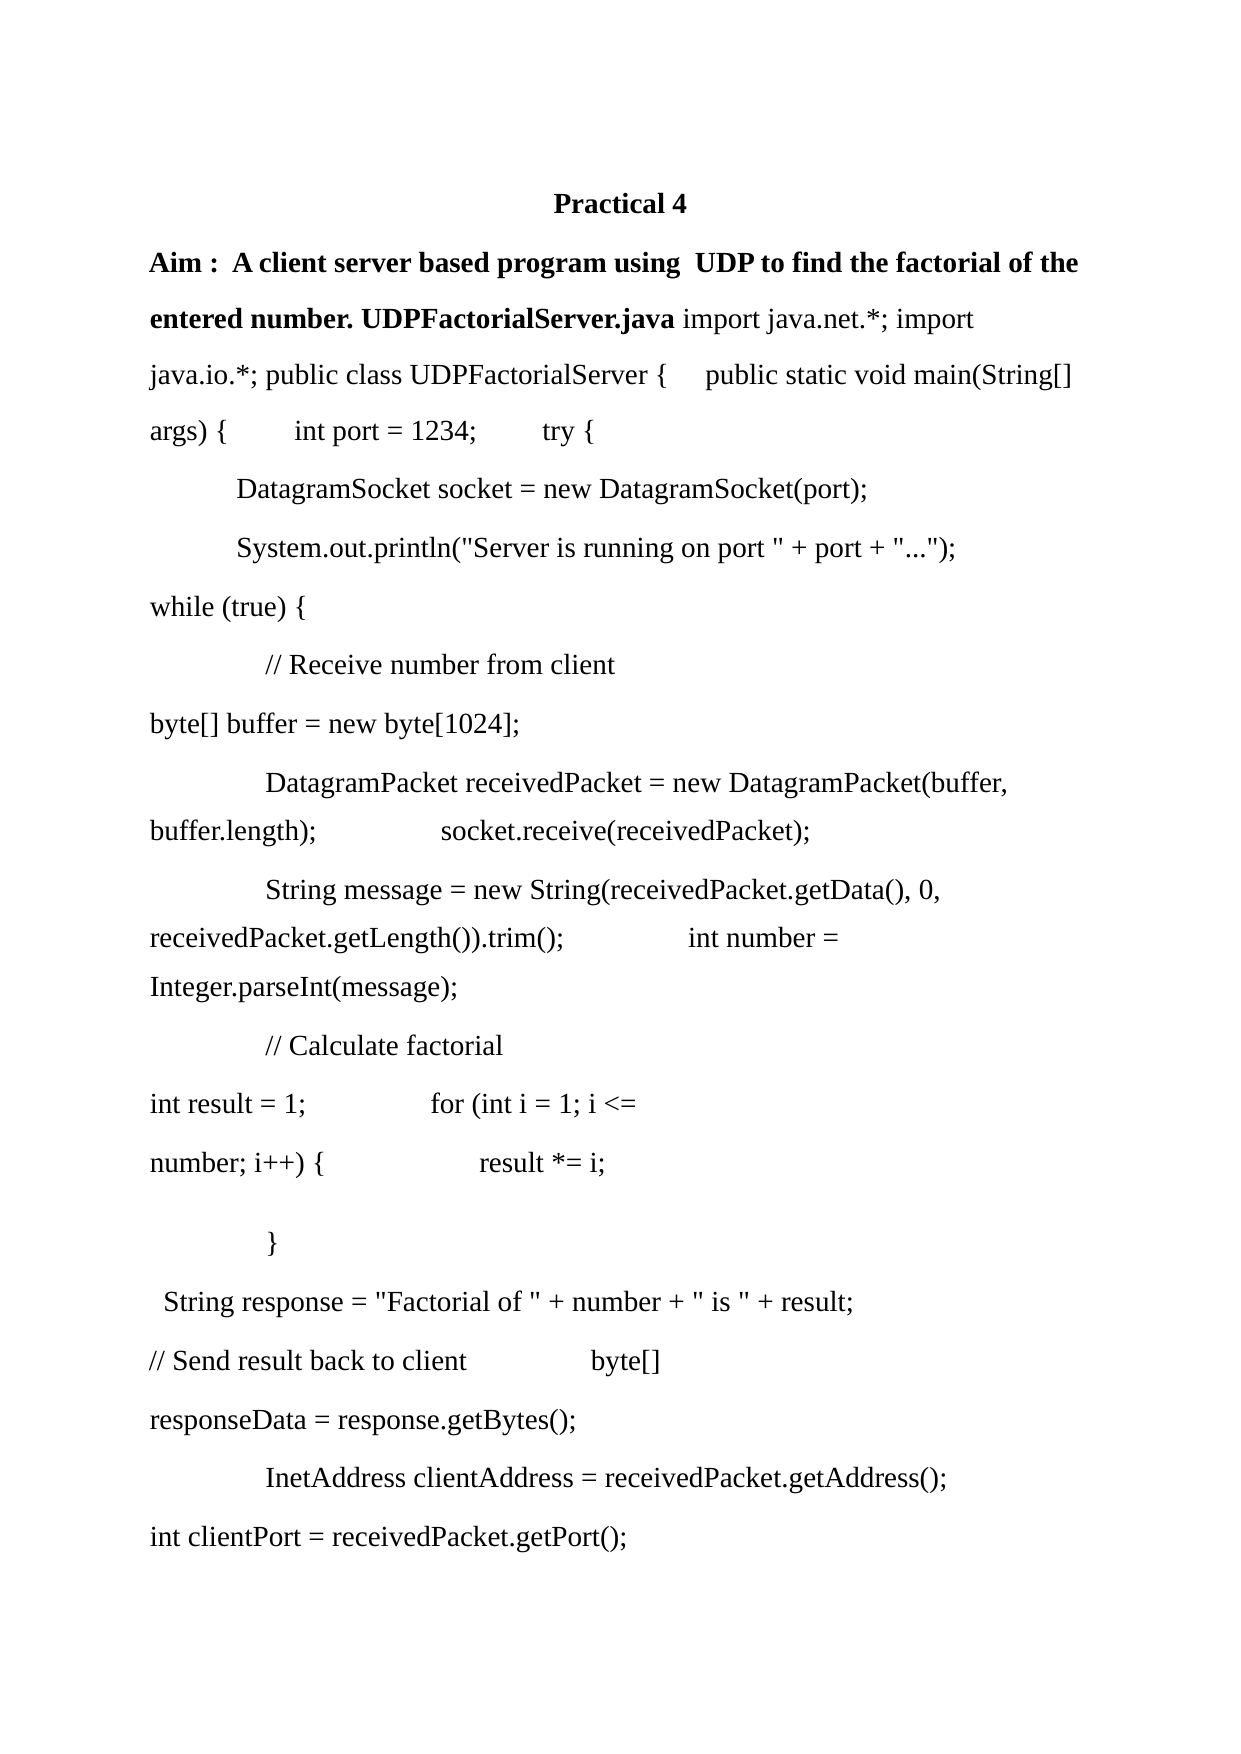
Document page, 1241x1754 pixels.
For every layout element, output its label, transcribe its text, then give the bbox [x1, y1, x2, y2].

text DatagramPacket receivedPacket = new DatagramPacket(buffer, buffer.length); socket.receive(receivedPacket); [148, 765, 1011, 847]
text // Send result back to client byte[] responseData = response.getBytes(); [148, 1343, 770, 1436]
text String response = "Factorial of " + number + " is " + result; [148, 1284, 1088, 1318]
text InetAddress clientAddress = receivedPacket.getAddress(); int clientPort = receivedPacket.getPort(); [148, 1461, 987, 1553]
subtitle Practical 4 [150, 186, 1090, 220]
text String message = new String(receivedPacket.getData(), 0, receivedPacket.getLength()).trim(); int number = Integer.parseInt(message); [148, 872, 942, 1002]
text // Calculate factorial int result = 1; for (int i = 1; i <= number; i++) { result *= i; [148, 1028, 657, 1178]
text } [148, 1226, 1088, 1259]
text DatagramSocket socket = new DatagramSocket(port); [148, 471, 1088, 505]
text System.out.println("Server is running on port " + port + "..."); while (true) { [148, 530, 1031, 622]
text // Receive number from client byte[] buffer = new byte[1024]; [148, 647, 694, 740]
text Aim : A client server based program using UDP to find the factorial of the entered number. UDPFactorialServer.java import java.net.*; import java.io.*; public class UDPFactorialServer { public static void main(String[] args) { int port = 1234; try { [148, 245, 1088, 446]
